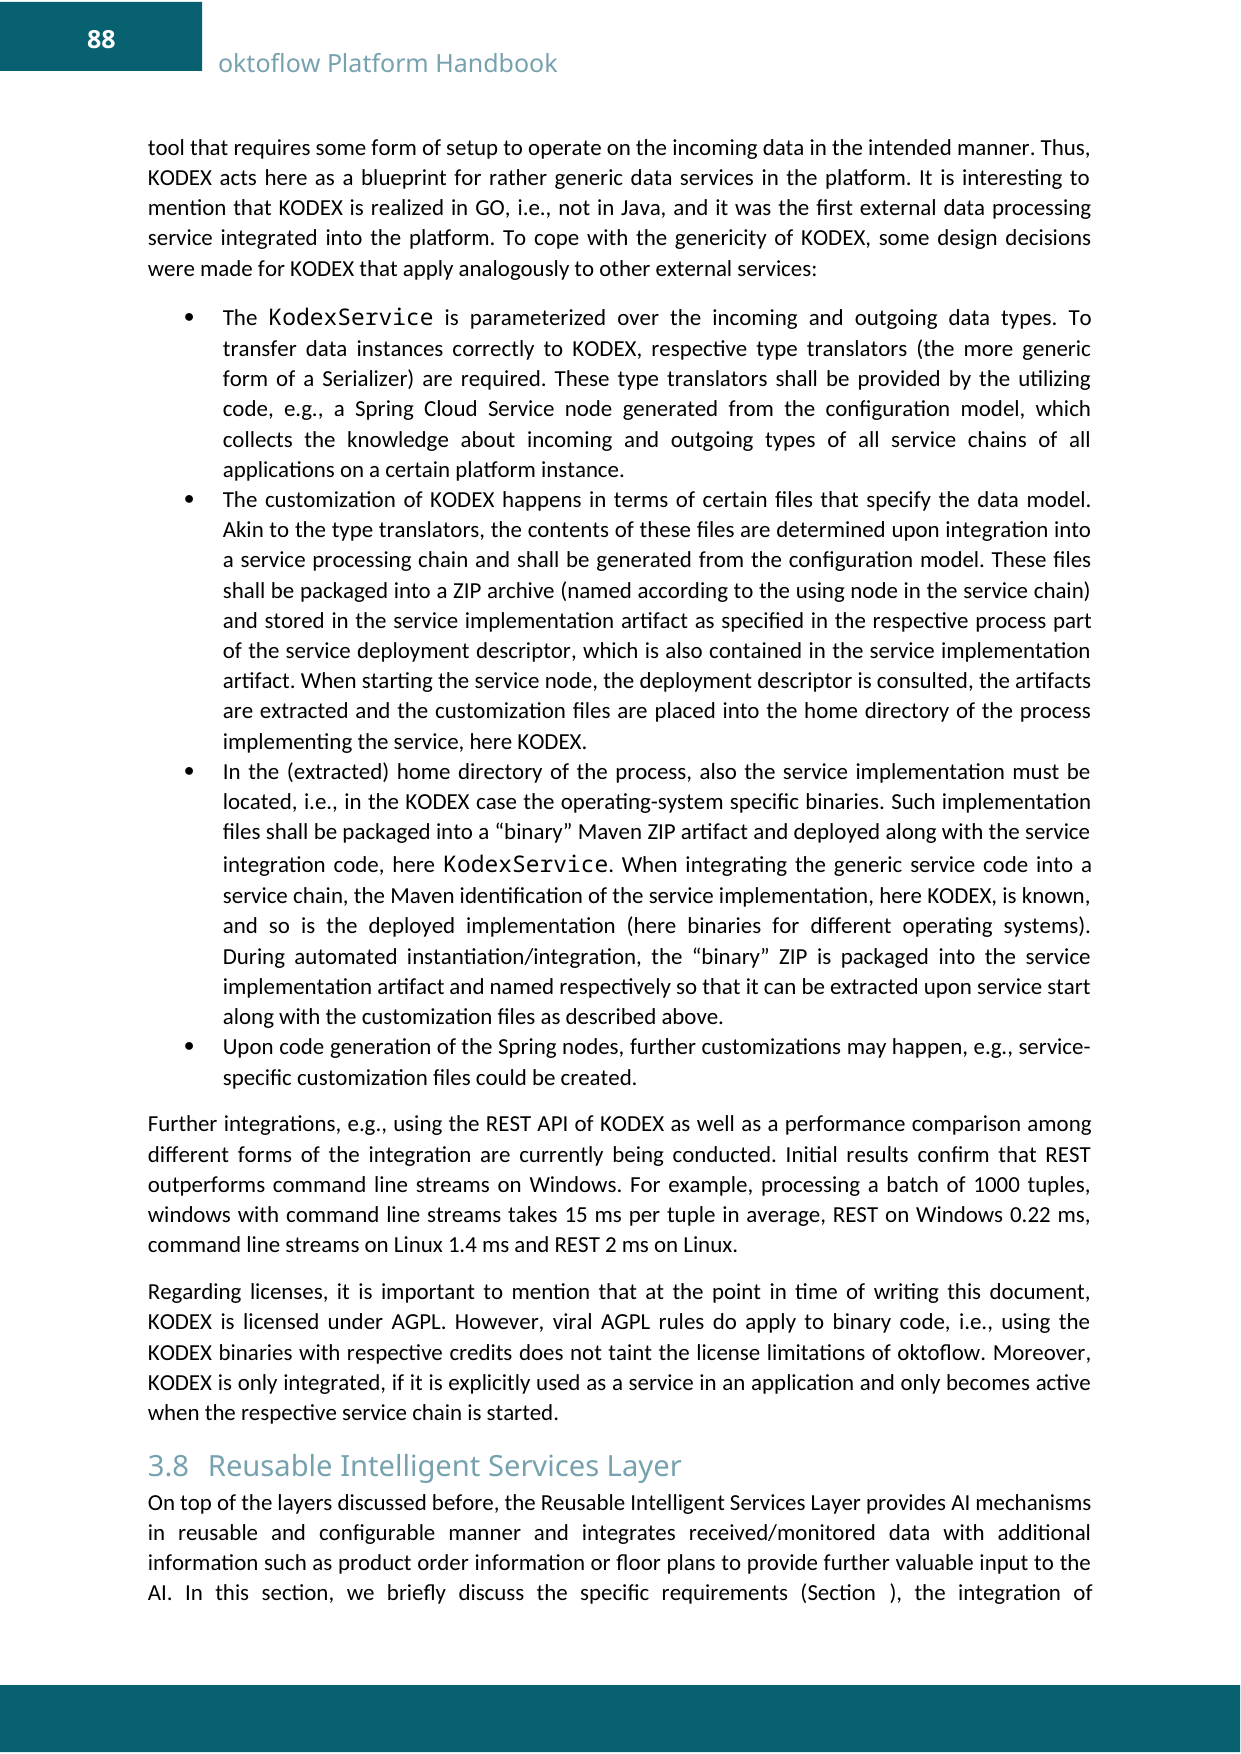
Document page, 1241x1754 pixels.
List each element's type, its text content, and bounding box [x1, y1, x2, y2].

subtitle Reusable Intelligent Services Layer [148, 1445, 1093, 1484]
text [148, 1488, 1093, 1606]
list The customization of KODEX happens in terms of certain files that specify the data model. Akin to the type translators, the contents of these files are determined upon integration into a service processing chain and shall be generated from the configuration model. These files shall be packaged into a ZIP archive (named according to the using node in the service chain) and stored in the service implementation artifact as specified in the respective process part of the service deployment descriptor, which is also contained in the service implementation artifact. When starting the service node, the deployment descriptor is consulted, the artifacts are extracted and the customization files are placed into the home directory of the process implementing the service, here KODEX. [185, 485, 1093, 755]
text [148, 133, 1093, 282]
list In the (extracted) home directory of the process, also the service implementation must be located, i.e., in the KODEX case the operating-system specific binaries. Such implementation files shall be packaged into a “binary” Maven ZIP artifact and deployed along with the service integration code, here KodexService. When integrating the generic service code into a service chain, the Maven identification of the service implementation, here KODEX, is known, and so is the deployed implementation (here binaries for different operating systems). During automated instantiation/integration, the “binary” ZIP is packaged into the service implementation artifact and named respectively so that it can be extracted upon service start along with the customization files as described above. [185, 757, 1093, 1030]
text Further integrations, e.g., using the REST API of KODEX as well as a performance comparison among different forms of the integration are currently being conducted. Initial results confirm that REST outperforms command line streams on Windows. For example, processing a batch of 1000 tuples, windows with command line streams takes 15 ms per tuple in average, REST on Windows 0.22 ms, command line streams on Linux 1.4 ms and REST 2 ms on Linux. [148, 1109, 1093, 1258]
text Regarding licenses, it is important to mention that at the point in time of writing this document, KODEX is licensed under AGPL. However, viral AGPL rules do apply to binary code, i.e., using the KODEX binaries with respective credits does not taint the license limitations of oktoflow. Moreover, KODEX is only integrated, if it is explicitly used as a service in an application and only becomes active when the respective service chain is started. [148, 1277, 1093, 1426]
list Upon code generation of the Spring nodes, further customizations may happen, e.g., service-specific customization files could be created. [185, 1032, 1093, 1091]
list The KodexService is parameterized over the incoming and outgoing data types. To transfer data instances correctly to KODEX, respective type translators (the more generic form of a Serializer) are required. These type translators shall be provided by the utilizing code, e.g., a Spring Cloud Service node generated from the configuration model, which collects the knowledge about incoming and outgoing types of all service chains of all applications on a certain platform instance. [185, 301, 1093, 483]
